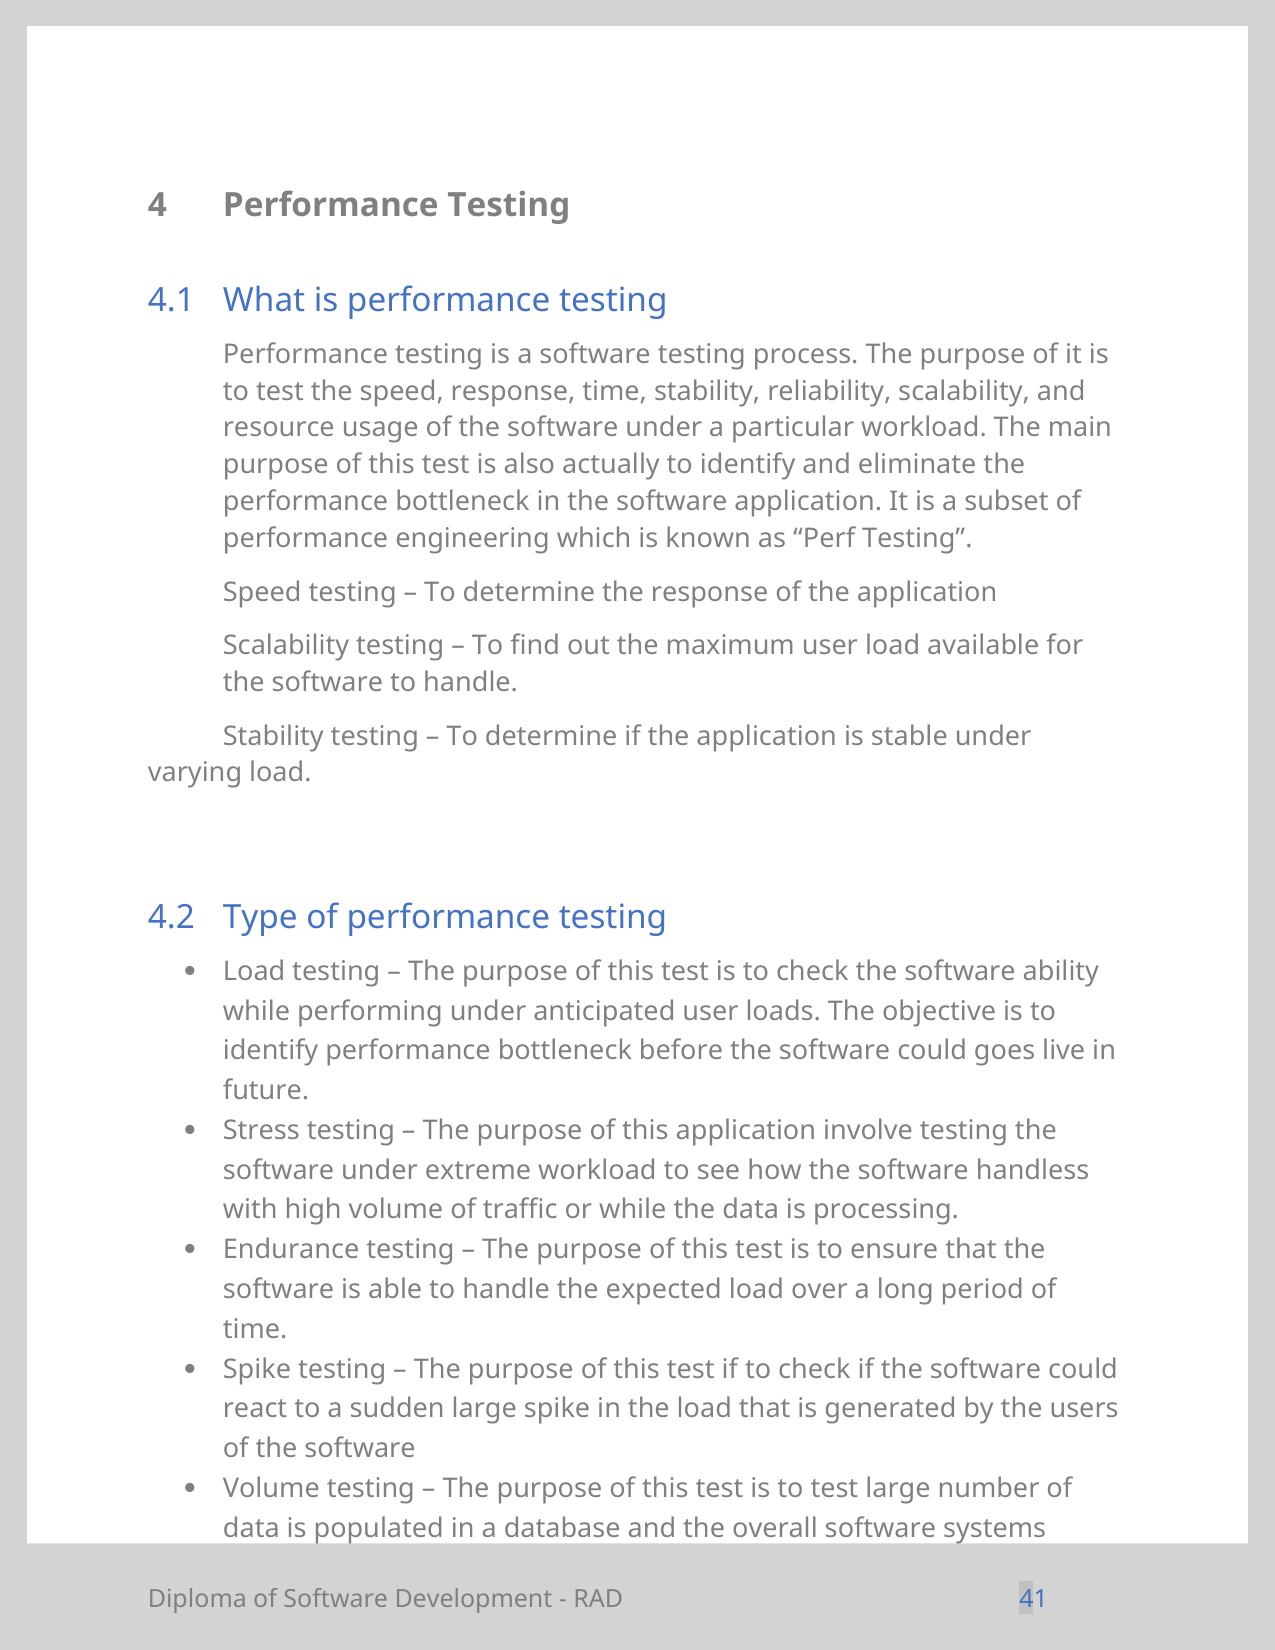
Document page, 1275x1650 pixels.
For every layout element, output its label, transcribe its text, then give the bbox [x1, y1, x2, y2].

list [185, 1468, 1127, 1545]
list Load testing – The purpose of this test is to check the software ability while performing under anticipated user loads. The objective is to identify performance bottleneck before the software could goes live in future. [185, 951, 1127, 1107]
list Spike testing – The purpose of this test if to check if the software could react to a sudden large spike in the load that is generated by the users of the software [185, 1349, 1127, 1466]
text Scalability testing – To find out the maximum user load available for the software to handle. [223, 626, 1127, 699]
subtitle 4.1 What is performance testing [148, 276, 1127, 322]
subtitle 4.2 Type of performance testing [148, 893, 1127, 939]
text Stability testing – To determine if the application is stable under varying load. [148, 716, 1127, 790]
list Endurance testing – The purpose of this test is to ensure that the software is able to handle the expected load over a long period of time. [185, 1230, 1127, 1346]
subtitle 4 Performance Testing [148, 181, 1127, 226]
text Performance testing is a software testing process. The purpose of it is to test the speed, response, time, stability, reliability, scalability, and resource usage of the software under a particular workload. The main purpose of this test is also actually to identify and eliminate the performance bottleneck in the software application. It is a subset of performance engineering which is known as “Perf Testing”. [223, 334, 1127, 555]
text Speed testing – To determine the response of the application [148, 572, 1127, 609]
list Stress testing – The purpose of this application involve testing the software under extreme workload to see how the software handless with high volume of traffic or while the data is processing. [185, 1110, 1127, 1227]
